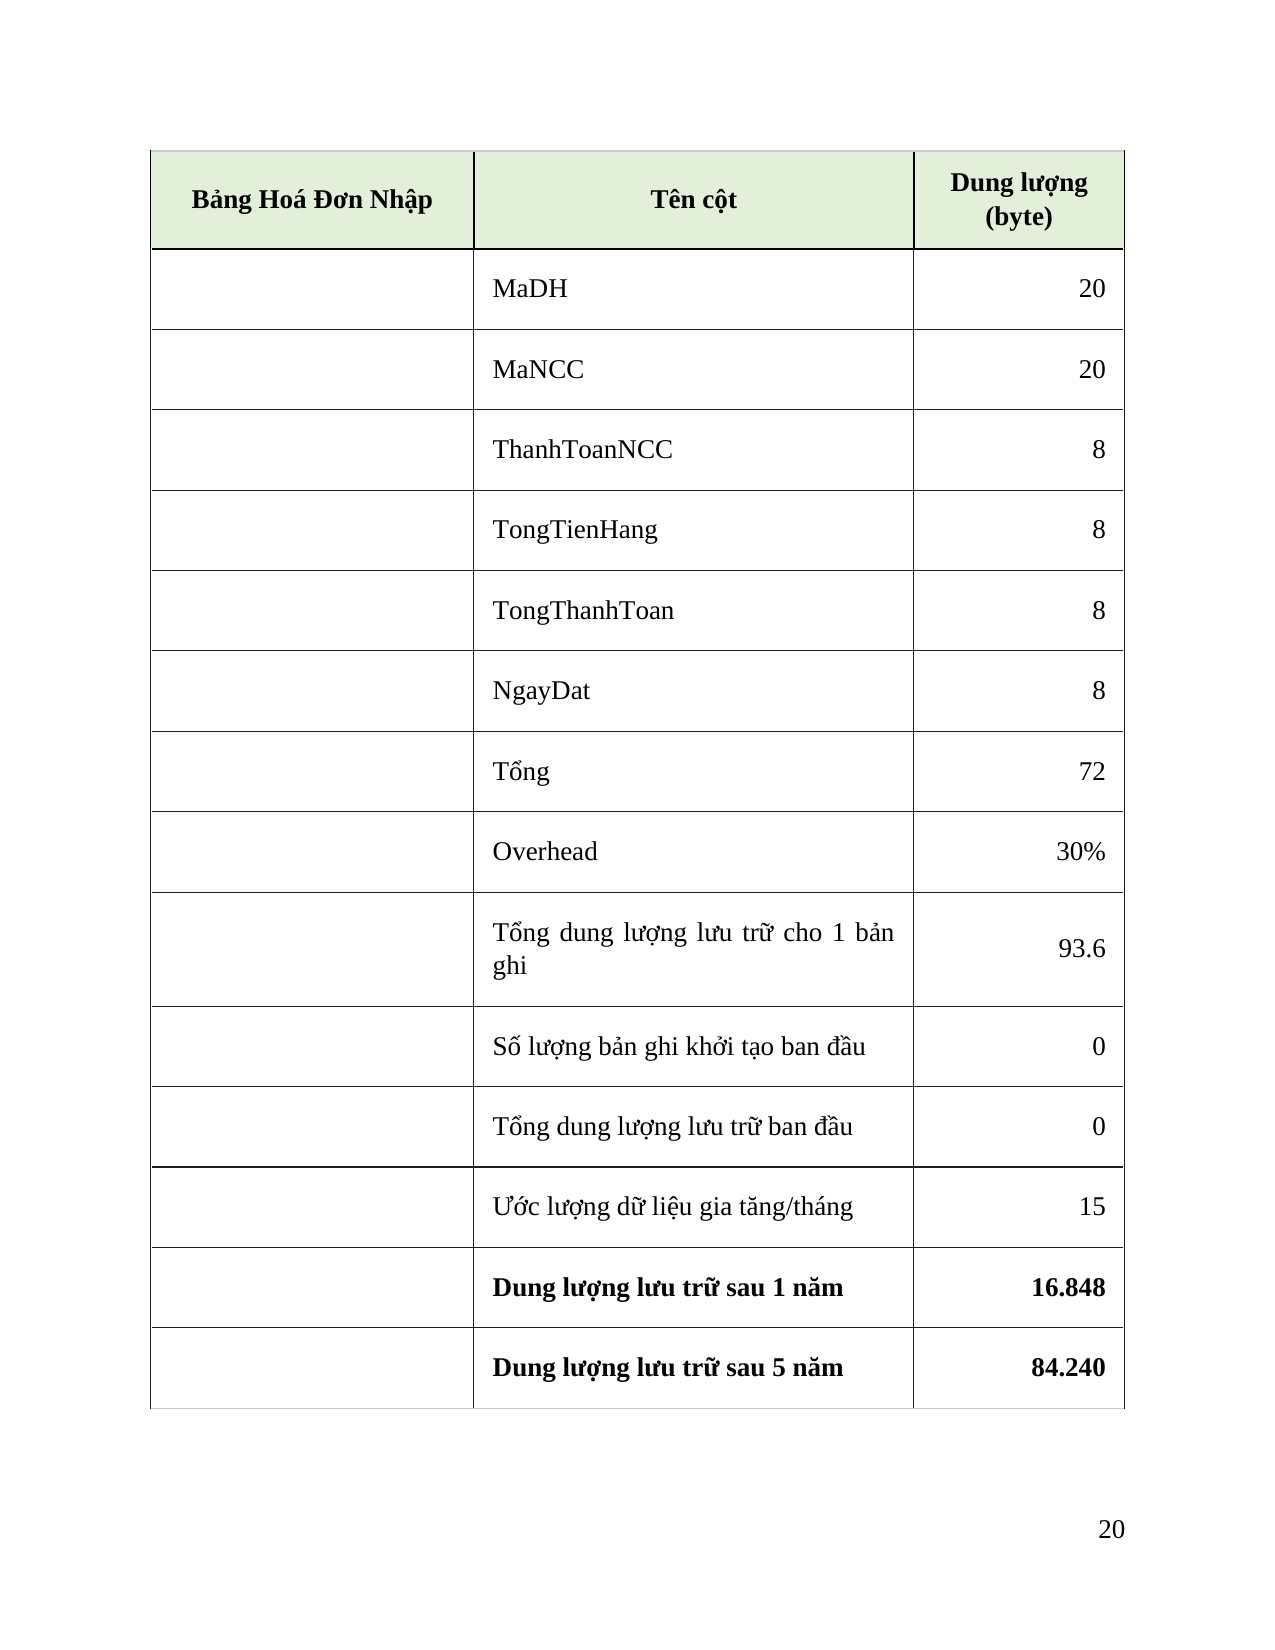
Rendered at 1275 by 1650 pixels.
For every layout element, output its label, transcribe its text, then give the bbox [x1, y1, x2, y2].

table_cell 8 [914, 650, 1124, 731]
table_cell [151, 732, 473, 811]
table_cell MaDH [474, 250, 913, 329]
table_cell [151, 1087, 473, 1166]
table_cell Tổng [474, 732, 913, 811]
table_cell 15 [914, 1166, 1124, 1247]
table_cell Tổng dung lượng lưu trữ cho 1 bản ghi [474, 893, 913, 1006]
table_cell Tổng dung lượng lưu trữ ban đầu [474, 1087, 913, 1166]
table_cell [151, 651, 473, 731]
table_cell 16.848 [914, 1247, 1124, 1327]
table_cell [151, 491, 473, 570]
table_cell ThanhToanNCC [474, 410, 913, 489]
table_cell 84.240 [914, 1327, 1124, 1408]
table_cell [151, 571, 473, 650]
table_cell [151, 410, 473, 489]
table_cell [151, 330, 473, 409]
table_cell [151, 1167, 473, 1247]
table_cell Tên cột [475, 152, 913, 248]
table_cell [151, 1007, 473, 1086]
table_cell 8 [914, 570, 1124, 650]
table_cell 20 [914, 248, 1124, 329]
table_cell Dung lượng (byte) [915, 152, 1124, 248]
table_cell 0 [914, 1086, 1124, 1166]
table_cell Ước lượng dữ liệu gia tăng/tháng [474, 1168, 913, 1247]
table_cell 8 [914, 490, 1124, 570]
table_cell 72 [914, 731, 1124, 811]
table_cell 93.6 [914, 892, 1124, 1006]
table_cell [151, 1248, 473, 1327]
table_cell Dung lượng lưu trữ sau 5 năm [474, 1328, 913, 1408]
table_cell Số lượng bản ghi khởi tạo ban đầu [474, 1007, 913, 1086]
table_cell [151, 1328, 473, 1408]
table_cell [151, 249, 473, 329]
table_cell 8 [914, 409, 1124, 489]
table_cell Dung lượng lưu trữ sau 1 năm [474, 1248, 913, 1327]
table_cell 0 [914, 1006, 1124, 1086]
table_cell TongTienHang [474, 491, 913, 570]
table_cell MaNCC [474, 330, 913, 409]
table_cell Bảng Hoá Đơn Nhập [151, 152, 473, 248]
table_cell [151, 893, 473, 1006]
table_cell NgayDat [474, 651, 913, 731]
table_cell 20 [914, 329, 1124, 409]
table_cell TongThanhToan [474, 571, 913, 650]
table_cell [151, 812, 473, 892]
table_cell 30% [914, 811, 1124, 892]
table_cell Overhead [474, 812, 913, 892]
